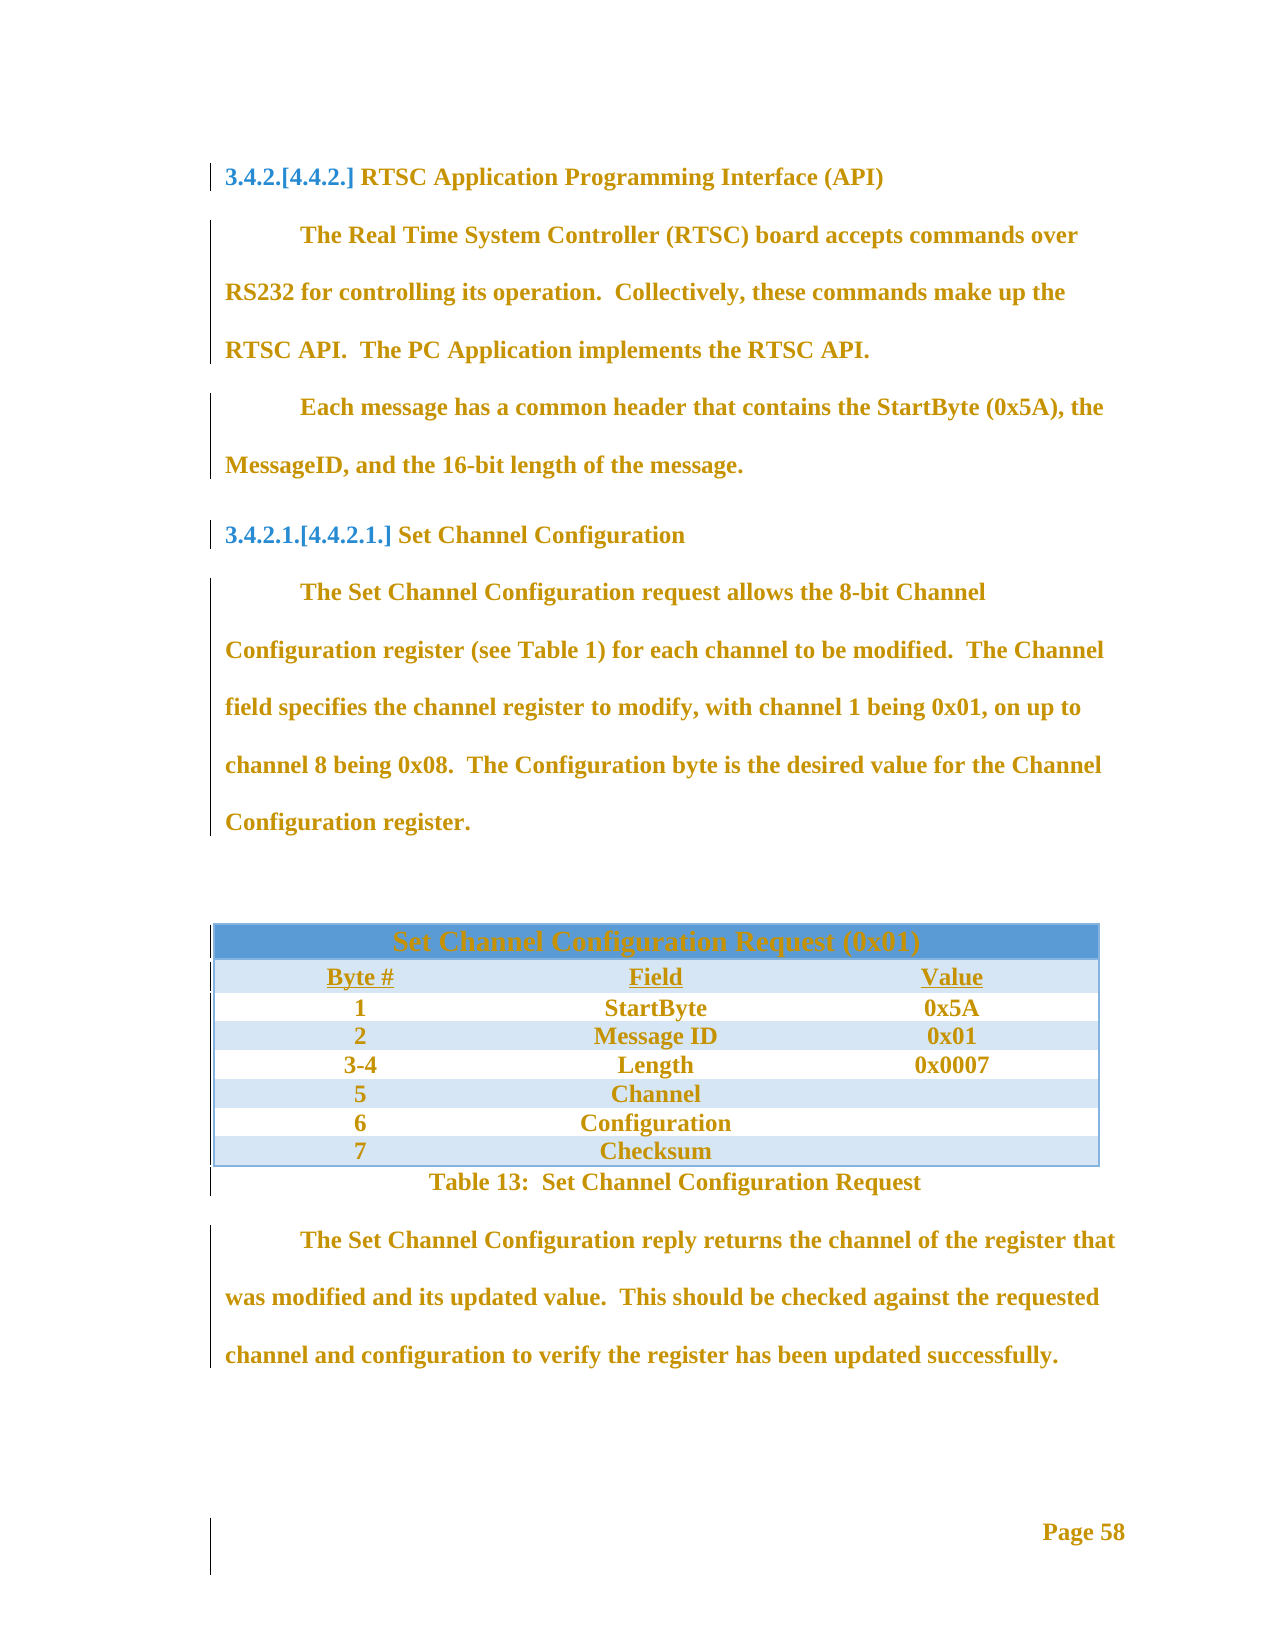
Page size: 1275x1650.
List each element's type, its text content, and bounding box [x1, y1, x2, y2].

table_cell Checksum [507, 1136, 805, 1165]
table_cell Byte # [215, 960, 507, 993]
table_cell Value [805, 960, 1098, 993]
table_cell [805, 1136, 1098, 1165]
table_cell StartByte [507, 993, 805, 1021]
table_cell Configuration [507, 1108, 805, 1136]
table_cell 2 [215, 1021, 507, 1050]
subtitle Set Channel Configuration [225, 520, 1125, 549]
table_cell 3-4 [215, 1050, 507, 1079]
table_cell 5 [215, 1079, 507, 1108]
text Each message has a common header that contains the StartByte (0x5A), the MessageID, and the 16-bit length of the message. [225, 392, 1125, 479]
table_cell 6 [215, 1108, 507, 1136]
text The Set Channel Configuration reply returns the channel of the register that was modified and its updated value. This should be checked against the requested channel and configuration to verify the register has been updated successfully. [225, 1225, 1125, 1368]
table_cell 7 [215, 1136, 507, 1165]
table_cell Length [507, 1050, 805, 1079]
table_cell [805, 1079, 1098, 1108]
table_cell 1 [215, 993, 507, 1021]
table_cell Channel [507, 1079, 805, 1108]
text The Real Time System Controller (RTSC) board accepts commands over RS232 for controlling its operation. Collectively, these commands make up the RTSC API. The PC Application implements the RTSC API. [225, 220, 1125, 364]
table_cell 0x01 [805, 1021, 1098, 1050]
table_cell [805, 1108, 1098, 1136]
table_cell 0x5A [805, 993, 1098, 1021]
table_cell Field [507, 960, 805, 993]
table_cell 0x0007 [805, 1050, 1098, 1079]
text The Set Channel Configuration request allows the 8-bit Channel Configuration register (see Table 1) for each channel to be modified. The Channel field specifies the channel register to modify, with channel 1 being 0x01, on up to channel 8 being 0x08. The Configuration byte is the desired value for the Channel Configuration register. [225, 577, 1125, 836]
subtitle RTSC Application Programming Interface (API) [225, 162, 1125, 191]
table_cell Message ID [507, 1021, 805, 1050]
table_header Set Channel Configuration Request (0x01) [215, 925, 1098, 958]
